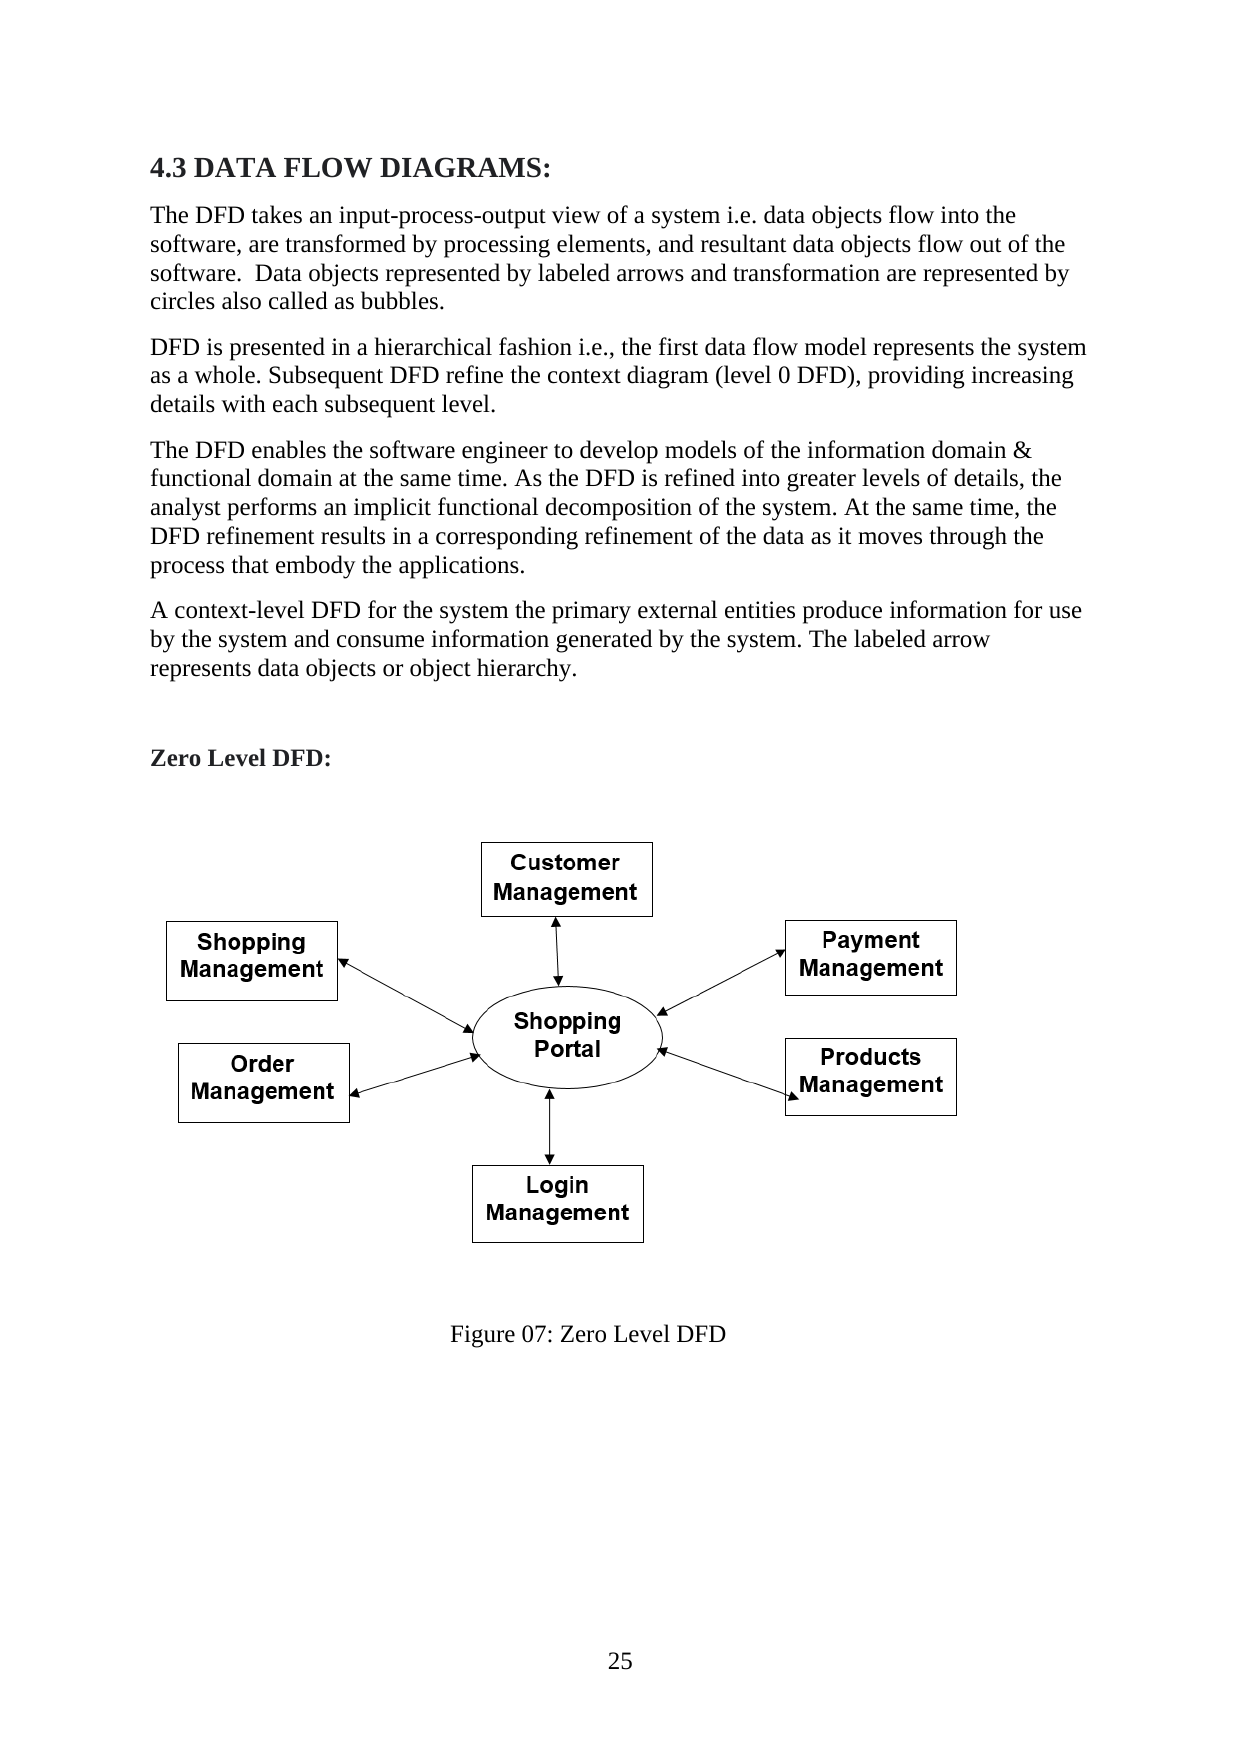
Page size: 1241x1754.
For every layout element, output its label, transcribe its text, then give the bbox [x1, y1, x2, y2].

text Figure 07: Zero Level DFD [150, 1319, 1090, 1348]
subtitle 4.3 DATA FLOW DIAGRAMS: [150, 150, 1090, 183]
subtitle Zero Level DFD: [150, 743, 1090, 772]
text The DFD enables the software engineer to develop models of the information domain & functional domain at the same time. As the DFD is refined into greater levels of details, the analyst performs an implicit functional decomposition of the system. At the same time, the DFD refinement results in a corresponding refinement of the data as it moves through the process that embody the applications. [150, 435, 1090, 578]
text DFD is presented in a hierarchical fashion i.e., the first data flow model represents the system as a whole. Subsequent DFD refine the context diagram (level 0 DFD), providing increasing details with each subsequent level. [150, 332, 1090, 418]
picture [150, 780, 995, 1299]
text A context-level DFD for the system the primary external entities produce information for use by the system and consume information generated by the system. The labeled arrow represents data objects or object hierarchy. [150, 595, 1090, 681]
text The DFD takes an input-process-output view of a system i.e. data objects flow into the software, are transformed by processing elements, and resultant data objects flow out of the software. Data objects represented by labeled arrows and transformation are represented by circles also called as bubbles. [150, 200, 1090, 315]
